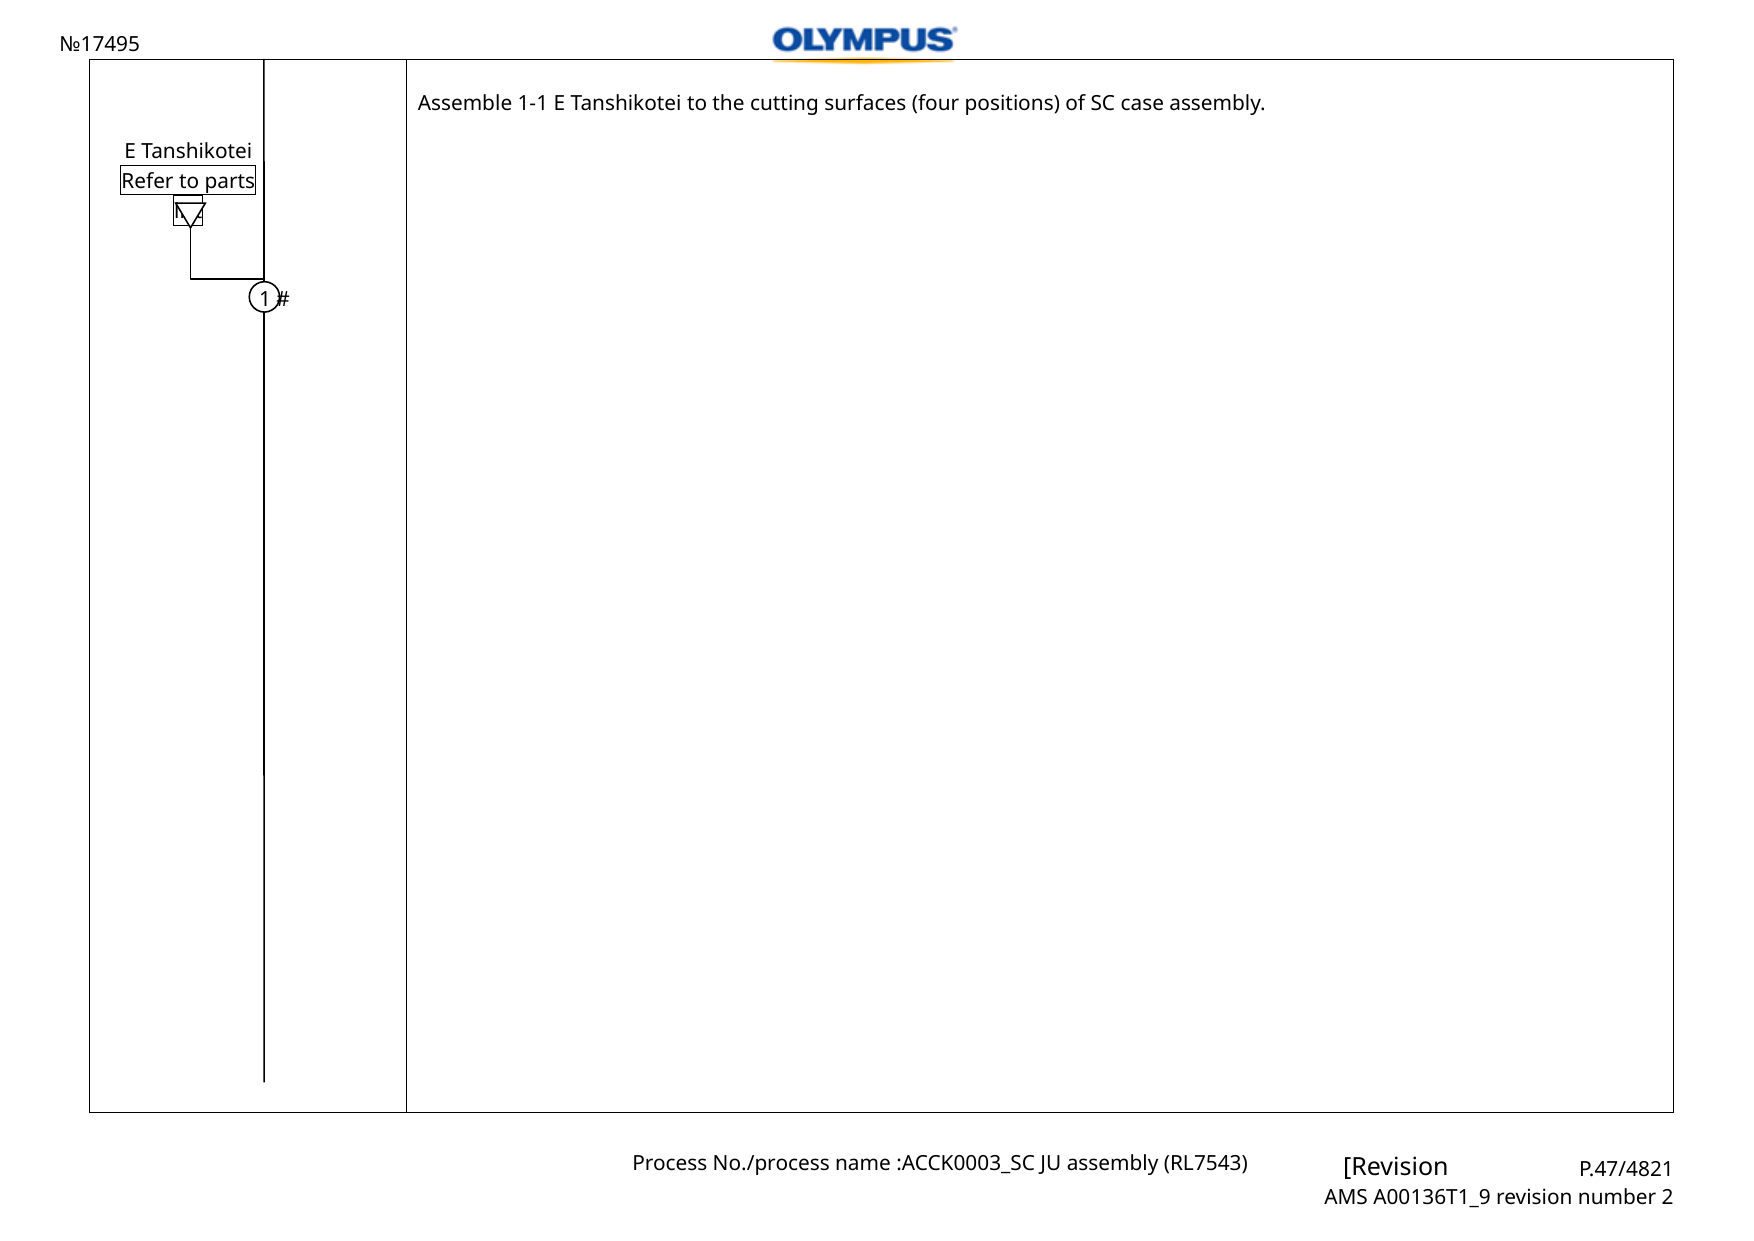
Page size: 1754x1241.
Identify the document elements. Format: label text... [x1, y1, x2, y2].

table_cell Assemble 1-1 E Tanshikotei to the cutting surfaces (four positions) of SC case assembly. [407, 60, 1673, 1112]
picture [762, 22, 967, 59]
table_cell [90, 60, 406, 1112]
